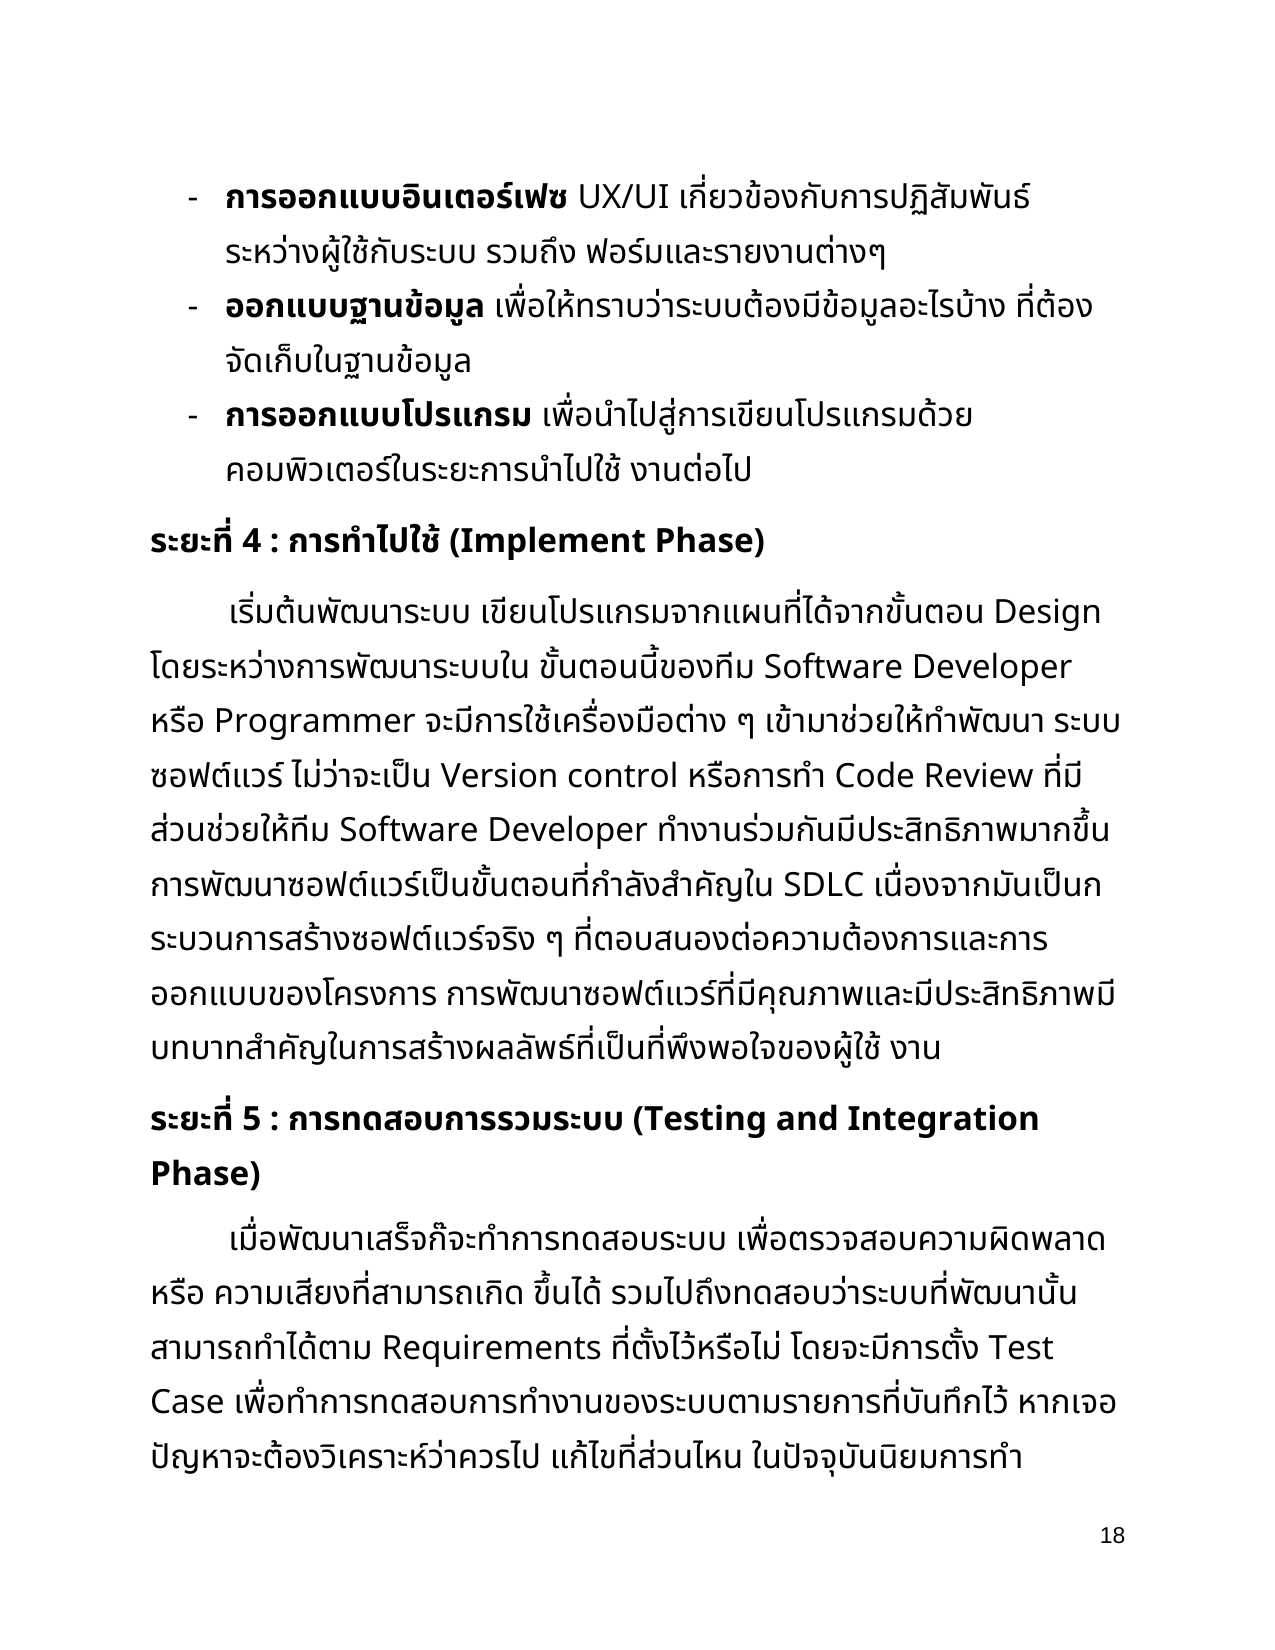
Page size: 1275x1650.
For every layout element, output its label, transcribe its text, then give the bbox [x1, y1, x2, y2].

text ระยะที่ 4 : การทำไปใช้ (Implement Phase) [150, 517, 1125, 567]
list การออกแบบอินเตอร์เฟซ UX/UI เกี่ยวข้องกับการปฏิสัมพันธ์ระหว่างผู้ใช้กับระบบ รวมถึง ฟอร์มและรายงานต่างๆ [187, 173, 1125, 278]
text ระยะที่ 5 : การทดสอบการรวมระบบ (Testing and Integration Phase) [150, 1095, 1125, 1195]
list ออกแบบฐานข้อมูล เพื่อให้ทราบว่าระบบต้องมีข้อมูลอะไรบ้าง ที่ต้องจัดเก็บในฐานข้อมูล [187, 282, 1125, 387]
list การออกแบบโปรแกรม เพื่อนำไปสู่การเขียนโปรแกรมด้วยคอมพิวเตอร์ในระยะการนำไปใช้ งานต่อไป [187, 391, 1125, 496]
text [150, 1215, 1125, 1483]
text เริ่มต้นพัฒนาระบบ เขียนโปรแกรมจากแผนที่ได้จากขั้นตอน Design โดยระหว่างการพัฒนาระบบใน ขั้นตอนนี้ของทีม Software Developer หรือ Programmer จะมีการใช้เครื่องมือต่าง ๆ เข้ามาช่วยให้ทำพัฒนา ระบบซอฟต์แวร์ ไม่ว่าจะเป็น Version control หรือการทำ Code Review ที่มีส่วนช่วยให้ทีม Software Developer ทำงานร่วมกันมีประสิทธิภาพมากขึ้น การพัฒนาซอฟต์แวร์เป็นขั้นตอนที่กำลังสำคัญใน SDLC เนื่องจากมันเป็นกระบวนการสร้างซอฟต์แวร์จริง ๆ ที่ตอบสนองต่อความต้องการและการออกแบบของโครงการ การพัฒนาซอฟต์แวร์ที่มีคุณภาพและมีประสิทธิภาพมีบทบาทสำคัญในการสร้างผลลัพธ์ที่เป็นที่พึงพอใจของผู้ใช้ งาน [150, 588, 1125, 1074]
